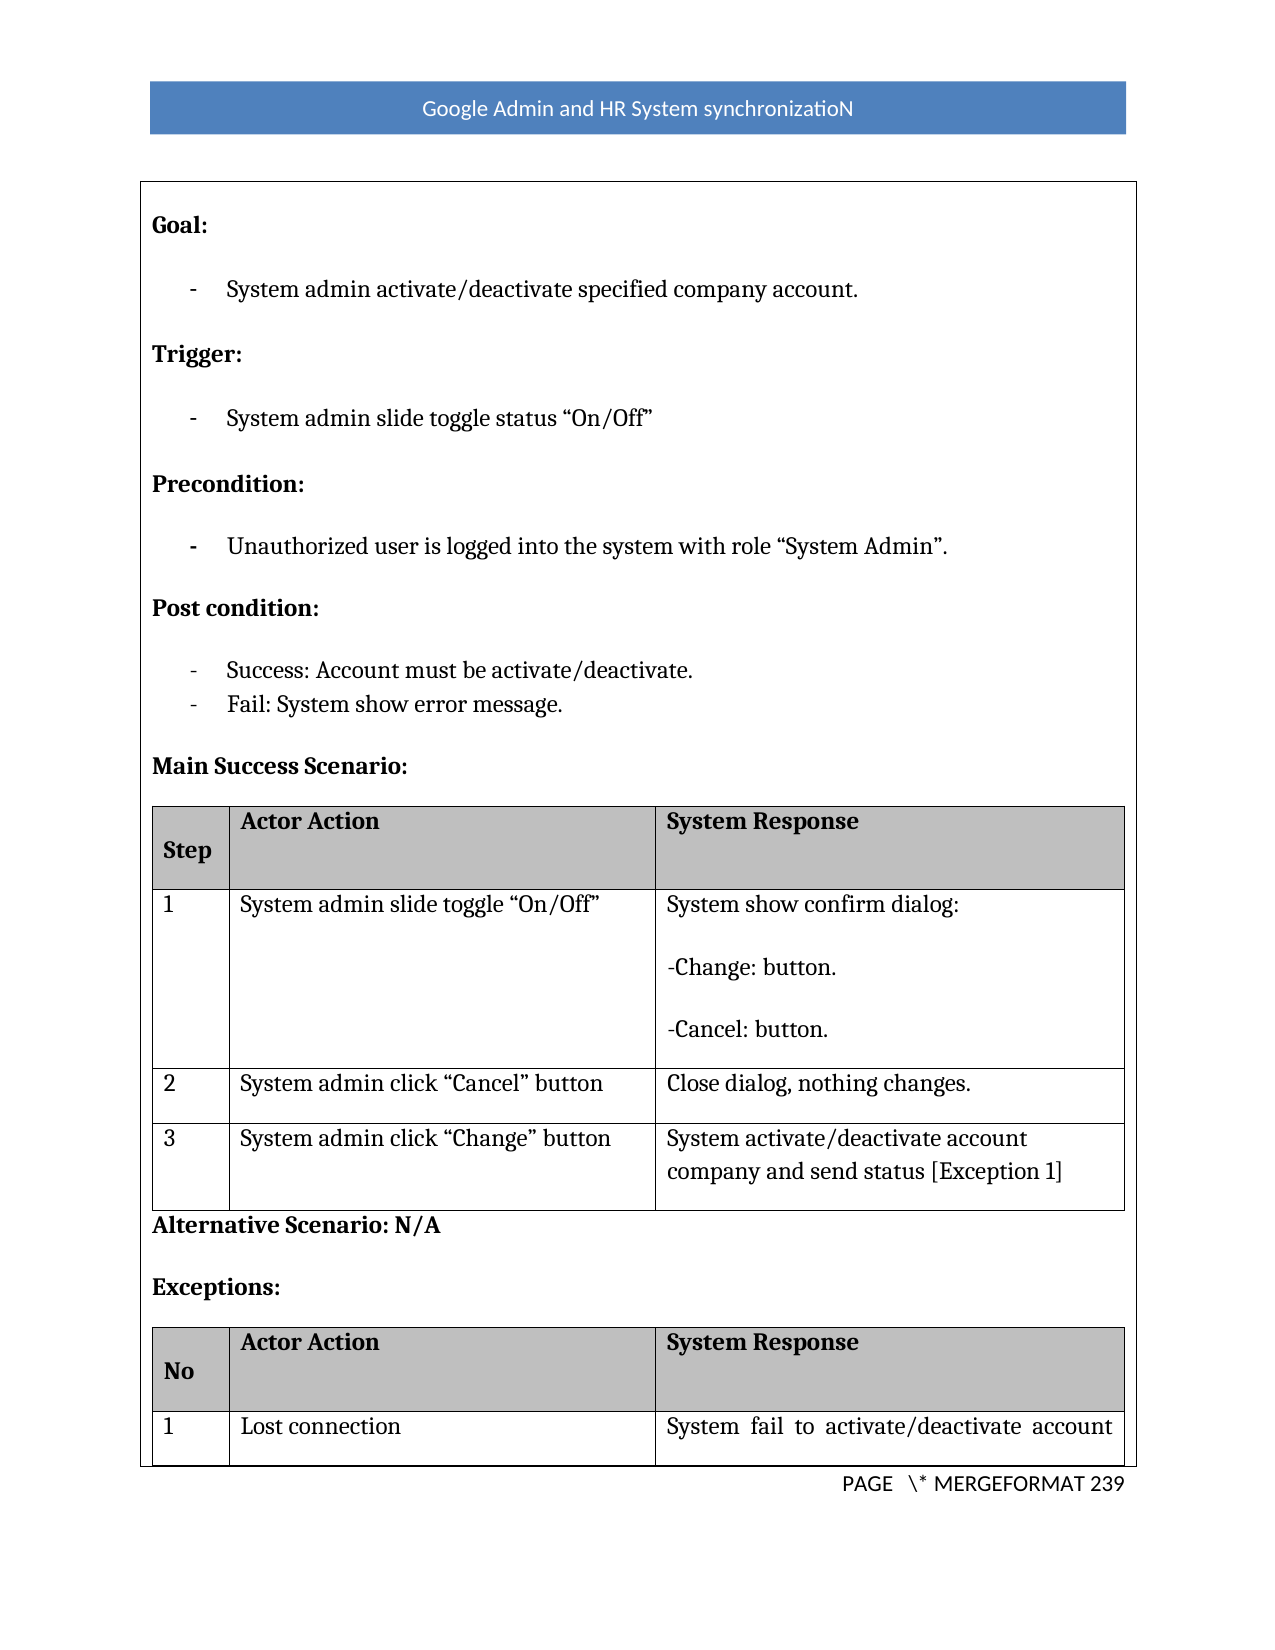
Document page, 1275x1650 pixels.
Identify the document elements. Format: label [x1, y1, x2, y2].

table_cell [141, 182, 1136, 1466]
